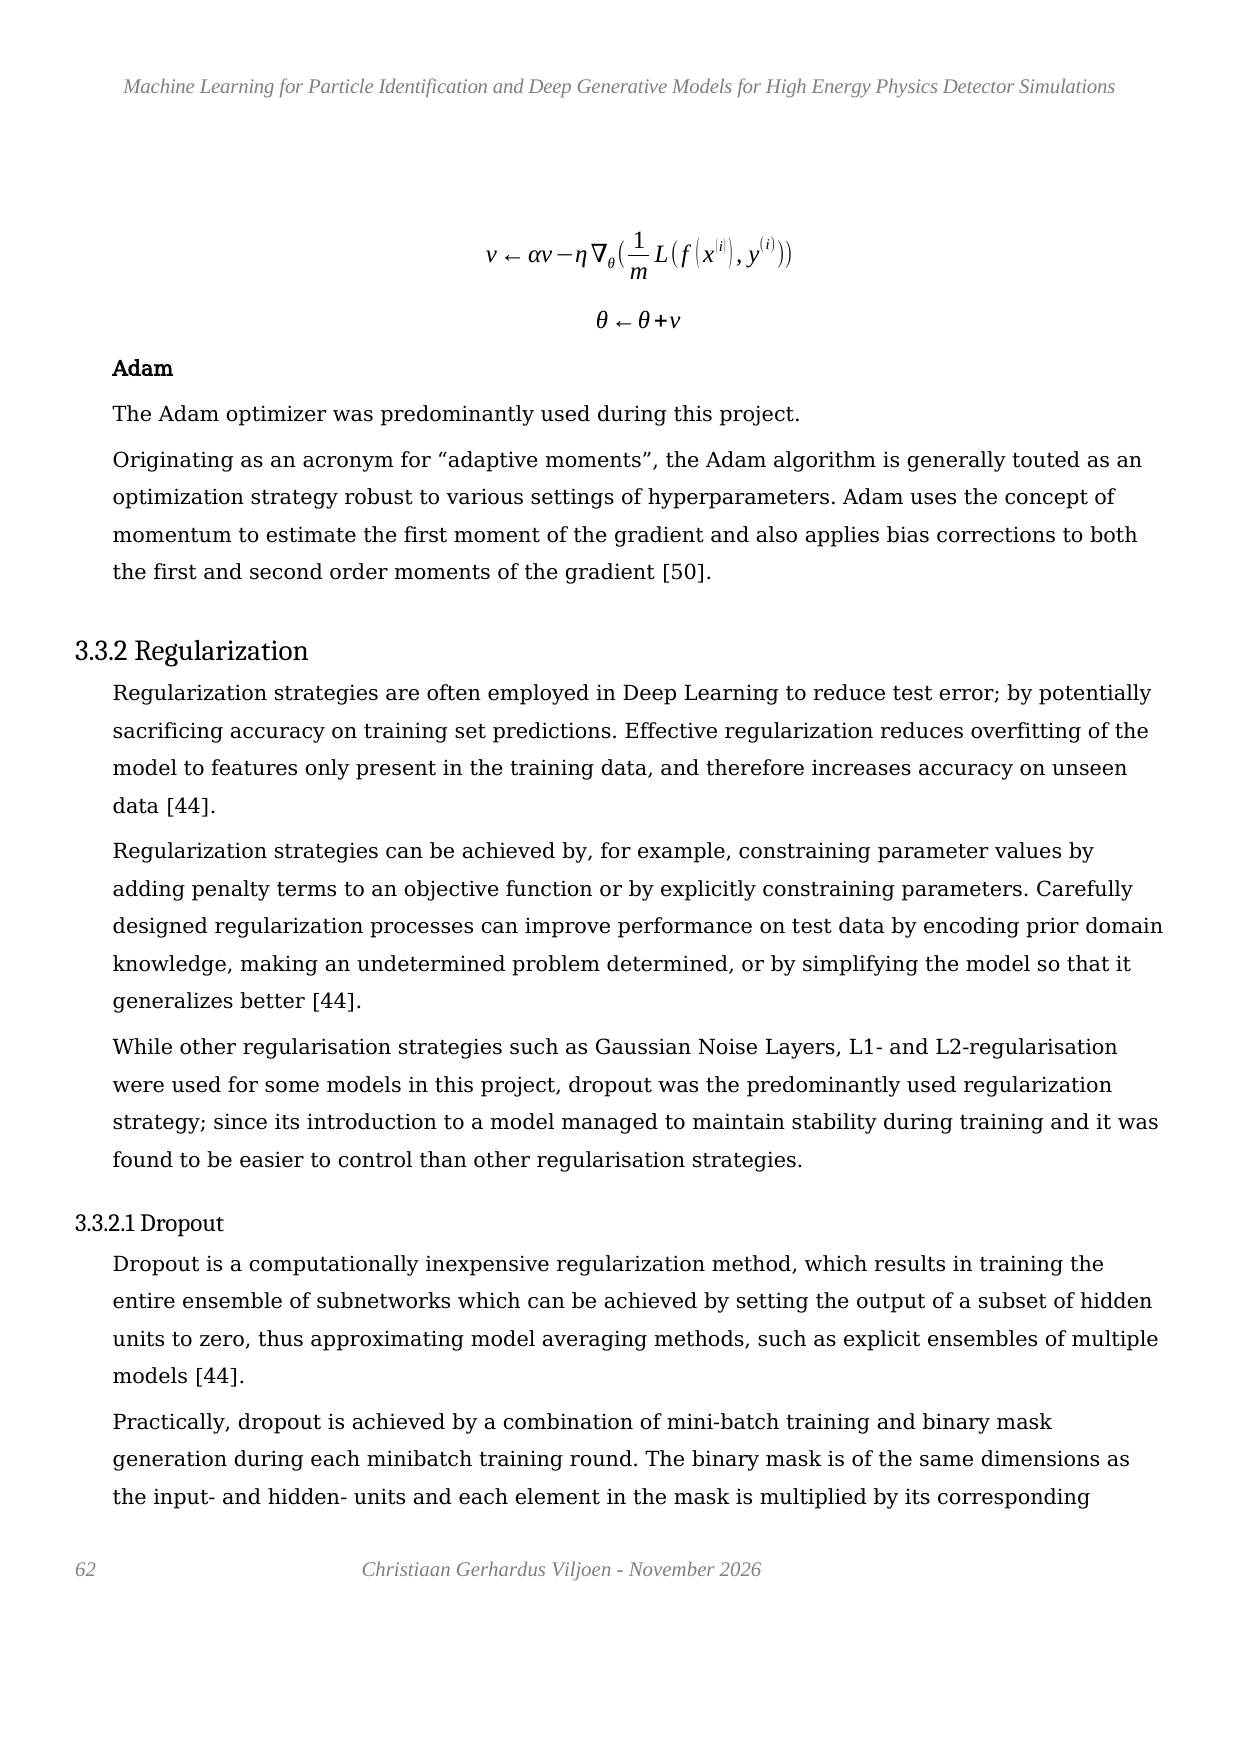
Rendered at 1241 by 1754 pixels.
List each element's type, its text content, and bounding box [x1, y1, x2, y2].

text Originating as an acronym for “adaptive moments”, the Adam algorithm is generally touted as an optimization strategy robust to various settings of hyperparameters. Adam uses the concept of momentum to estimate the first moment of the gradient and also applies bias corrections to both the first and second order moments of the gradient . [112, 446, 1165, 584]
text Regularization strategies can be achieved by, for example, constraining parameter values by adding penalty terms to an objective function or by explicitly constraining parameters. Carefully designed regularization processes can improve performance on test data by encoding prior domain knowledge, making an undetermined problem determined, or by simplifying the model so that it generalizes better . [112, 838, 1165, 1013]
text The Adam optimizer was predominantly used during this project. [112, 401, 1165, 426]
text Dropout is a computationally inexpensive regularization method, which results in training the entire ensemble of subnetworks which can be achieved by setting the output of a subset of hidden units to zero, thus approximating model averaging methods, such as explicit ensembles of multiple models . [112, 1250, 1165, 1388]
subtitle Dropout [75, 1209, 1165, 1238]
text Regularization strategies are often employed in Deep Learning to reduce test error; by potentially sacrificing accuracy on training set predictions. Effective regularization reduces overfitting of the model to features only present in the training data, and therefore increases accuracy on unseen data . [112, 680, 1165, 817]
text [112, 1409, 1165, 1509]
text Adam [112, 355, 1165, 380]
text While other regularisation strategies such as Gaussian Noise Layers, L1- and L2-regularisation were used for some models in this project, dropout was the predominantly used regularization strategy; since its introduction to a model managed to maintain stability during training and it was found to be easier to control than other regularisation strategies. [112, 1034, 1165, 1172]
subtitle Regularization [75, 634, 1165, 667]
